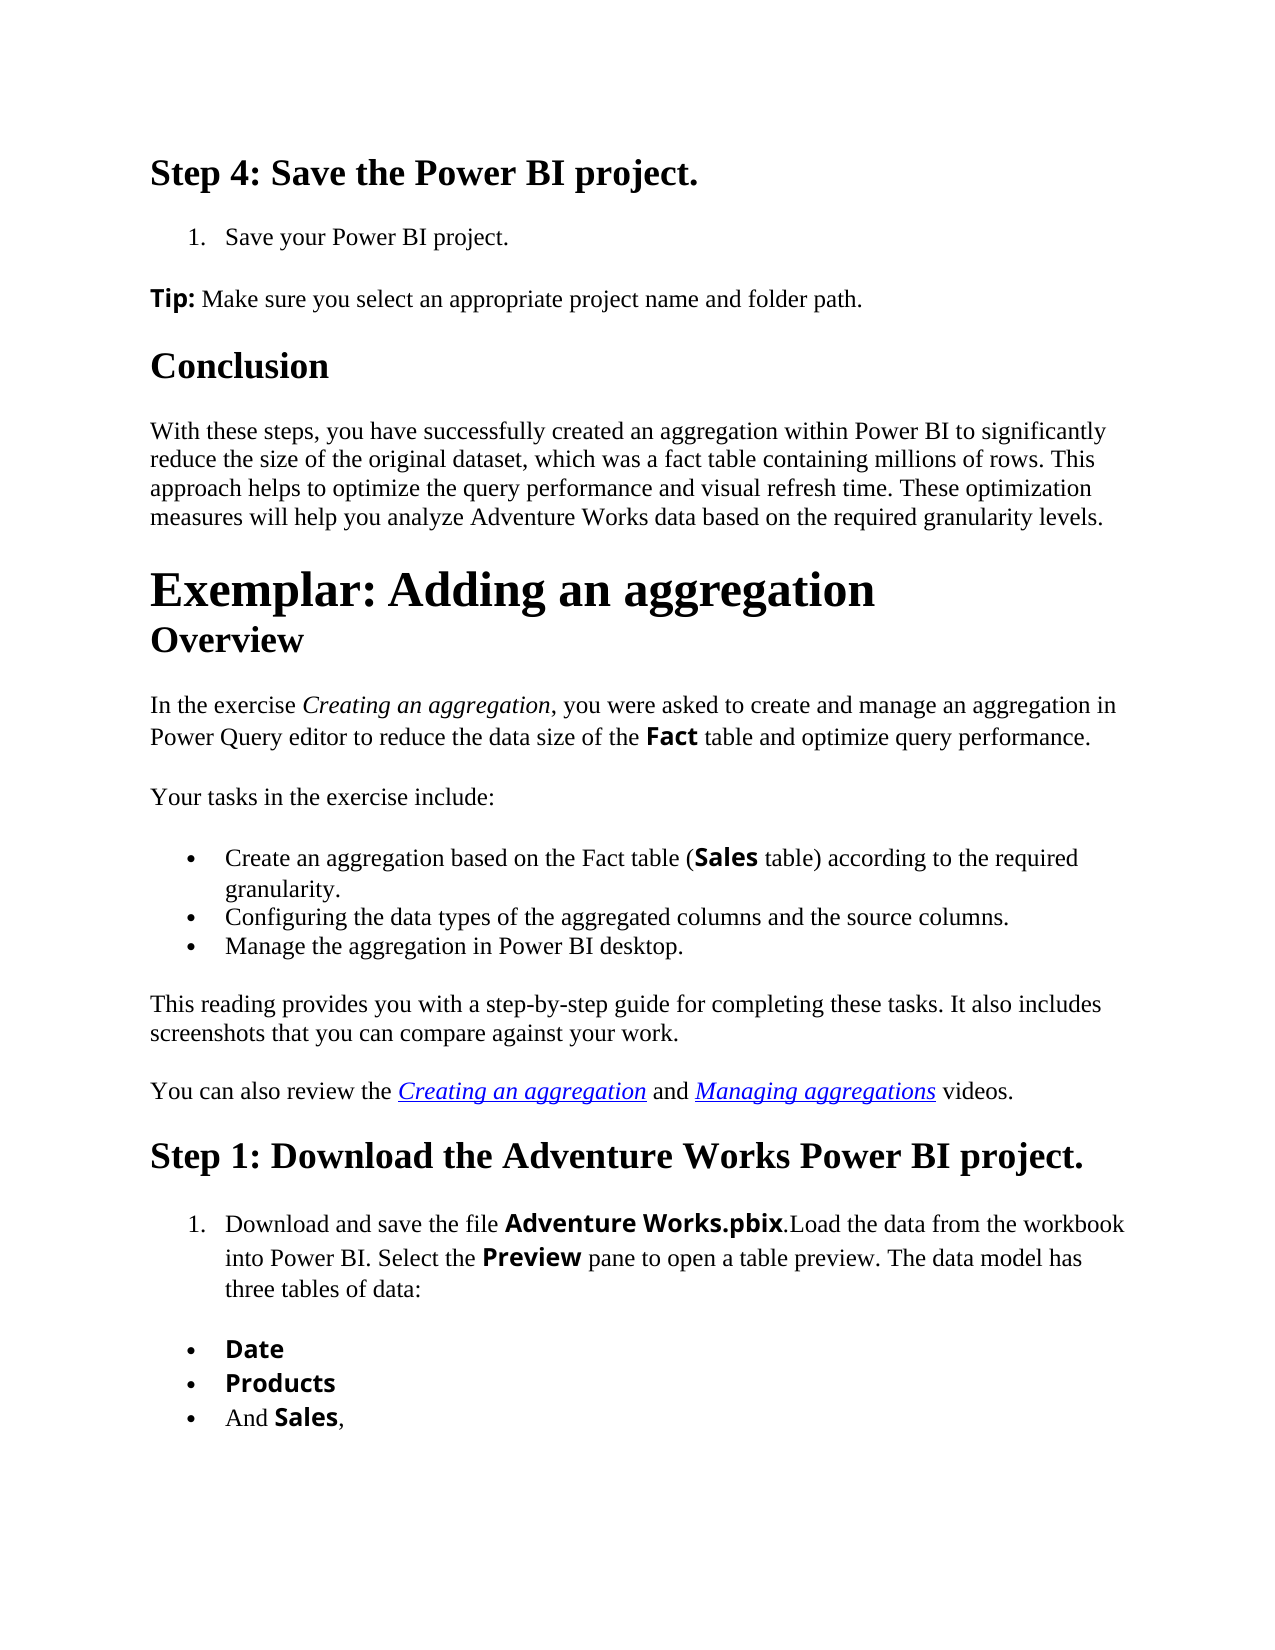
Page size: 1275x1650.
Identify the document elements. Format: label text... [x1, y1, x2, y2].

text Conclusion [150, 343, 1125, 387]
text Your tasks in the exercise include: [150, 782, 1125, 810]
text Overview [150, 617, 1125, 661]
text Step 1: Download the Adventure Works Power BI project. [150, 1134, 1125, 1177]
list Configuring the data types of the aggregated columns and the source columns. [187, 902, 1125, 931]
text This reading provides you with a step-by-step guide for completing these tasks. It also includes screenshots that you can compare against your work. [150, 989, 1125, 1047]
list Save your Power BI project. [187, 222, 1125, 251]
text Exemplar: Adding an aggregation [150, 560, 1125, 617]
text In the exercise Creating an aggregation, you were asked to create and manage an aggregation in Power Query editor to reduce the data size of the Fact table and optimize query performance. [150, 690, 1125, 752]
list Date [187, 1332, 1125, 1366]
list Manage the aggregation in Power BI desktop. [187, 931, 1125, 960]
text With these steps, you have successfully created an aggregation within Power BI to significantly reduce the size of the original dataset, which was a fact table containing millions of rows. This approach helps to optimize the query performance and visual refresh time. These optimization measures will help you analyze Adventure Works data based on the required granularity levels. [150, 416, 1125, 531]
list And Sales, [187, 1400, 1125, 1434]
text You can also review the Creating an aggregation and Managing aggregations videos. [150, 1076, 1125, 1104]
list Download and save the file Adventure Works.pbix.Load the data from the workbook into Power BI. Select the Preview pane to open a table preview. The data model has three tables of data: [187, 1206, 1125, 1303]
text Step 4: Save the Power BI project. [150, 150, 1125, 193]
text Tip: Make sure you select an appropriate project name and folder path. [150, 280, 1125, 314]
list Products [187, 1366, 1125, 1400]
list Create an aggregation based on the Fact table (Sales table) according to the required granularity. [187, 839, 1125, 902]
